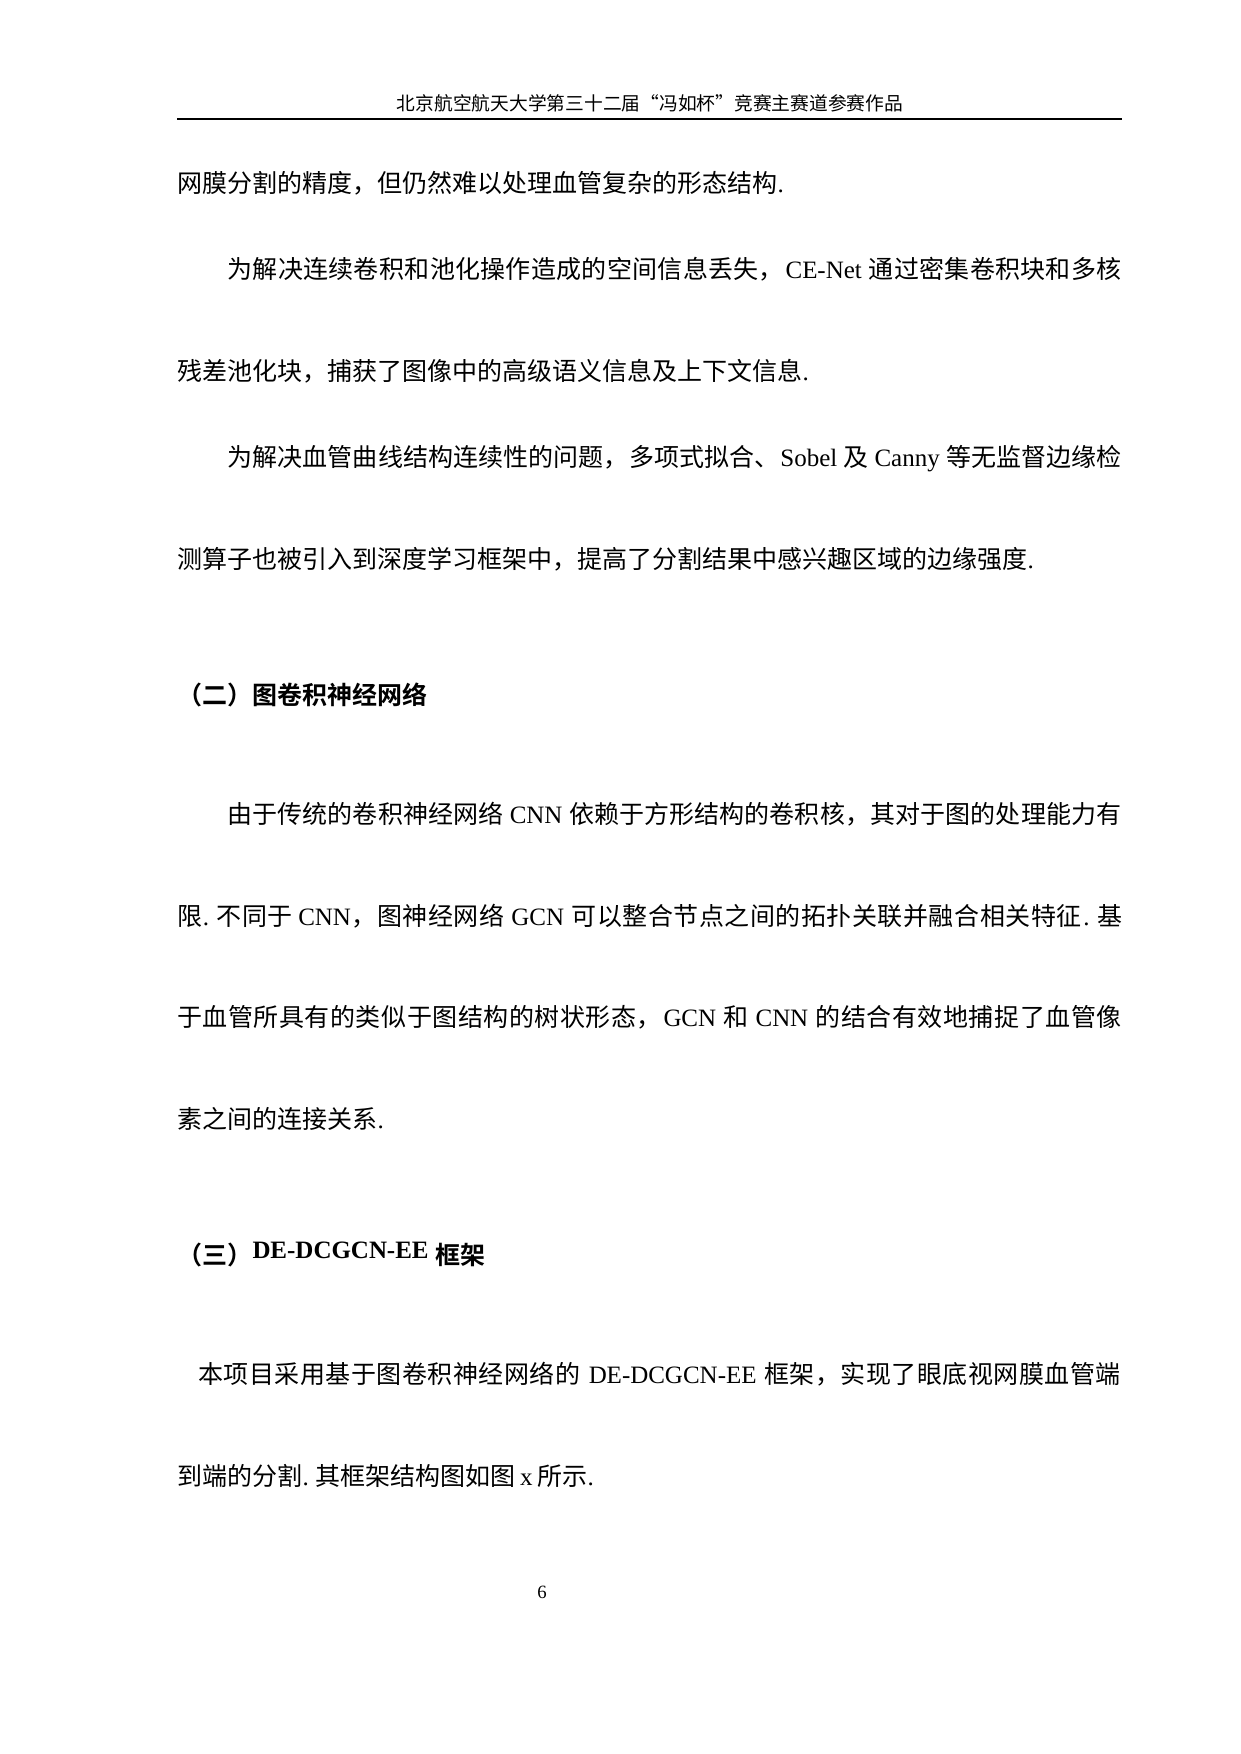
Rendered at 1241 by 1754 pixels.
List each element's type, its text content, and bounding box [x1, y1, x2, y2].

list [177, 148, 1122, 216]
title DE-DCGCN-EE 框架 [177, 1235, 1122, 1303]
text 本项目采用基于图卷积神经网络的 DE-DCGCN-EE 框架，实现了眼底视网膜血管端到端的分割. 其框架结构图如图x所示. [177, 1338, 1122, 1508]
title 图卷积神经网络 [177, 675, 1122, 743]
list 为解决连续卷积和池化操作造成的空间信息丢失，CE-Net 通过密集卷积块和多核残差池化块，捕获了图像中的高级语义信息及上下文信息. [177, 234, 1122, 404]
list 为解决血管曲线结构连续性的问题，多项式拟合、Sobel 及 Canny 等无监督边缘检测算子也被引入到深度学习框架中，提高了分割结果中感兴趣区域的边缘强度. [177, 422, 1122, 592]
list 由于传统的卷积神经网络 CNN 依赖于方形结构的卷积核，其对于图的处理能力有限. 不同于CNN，图神经网络 GCN 可以整合节点之间的拓扑关联并融合相关特征. 基于血管所具有的类似于图结构的树状形态，GCN 和 CNN 的结合有效地捕捉了血管像素之间的连接关系. [177, 778, 1122, 1152]
